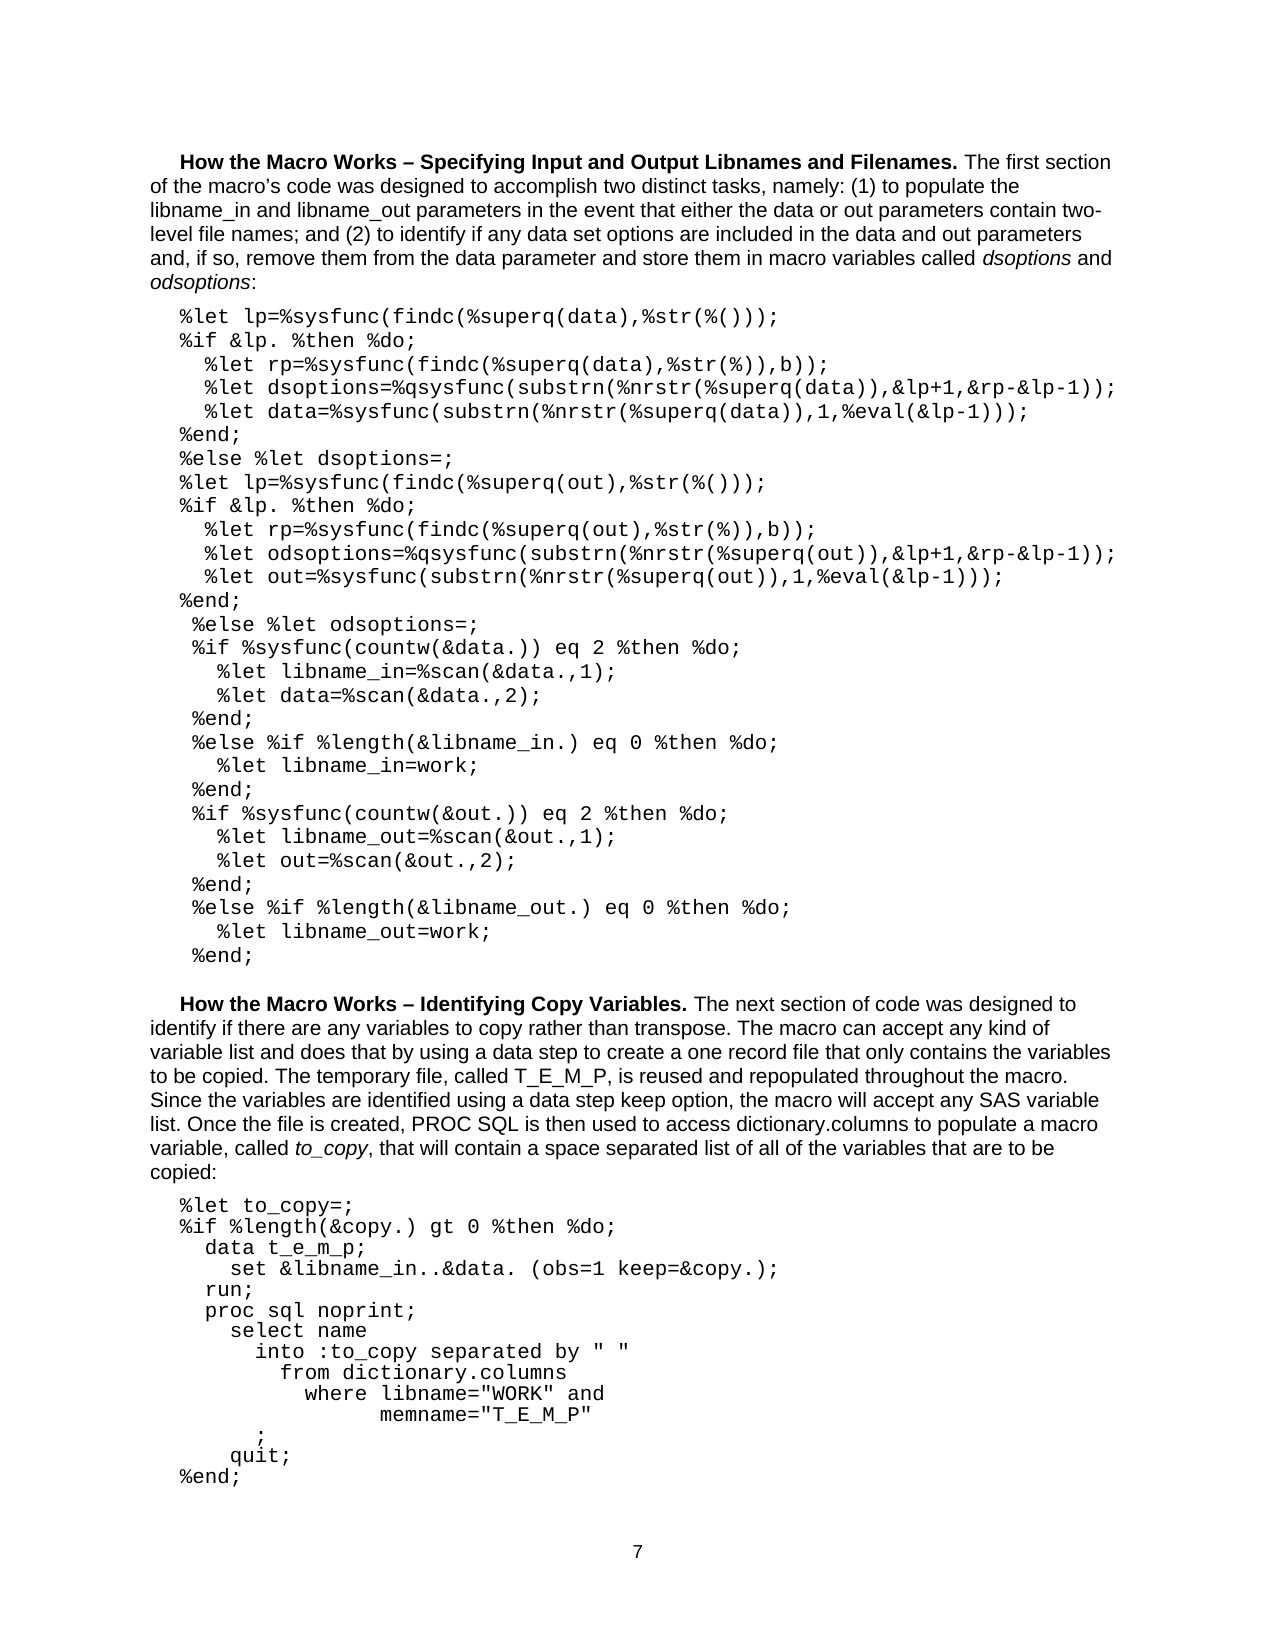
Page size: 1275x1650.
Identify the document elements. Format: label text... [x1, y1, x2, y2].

text select name [179, 1321, 1125, 1342]
text %else %let dsoptions=; [179, 448, 1125, 472]
text %let out=%sysfunc(substrn(%nrstr(%superq(out)),1,%eval(&lp-1))); [179, 566, 1125, 590]
text from dictionary.columns [179, 1363, 1125, 1384]
text %let dsoptions=%qsysfunc(substrn(%nrstr(%superq(data)),&lp+1,&rp-&lp-1)); [179, 377, 1125, 401]
text %let lp=%sysfunc(findc(%superq(out),%str(%())); [179, 472, 1125, 495]
text %let libname_in=work; [179, 756, 1125, 779]
text quit; [179, 1446, 1125, 1467]
text %else %if %length(&libname_in.) eq 0 %then %do; [179, 732, 1125, 756]
text %if &lp. %then %do; [179, 495, 1125, 519]
text %let data=%scan(&data.,2); [179, 684, 1125, 708]
text %end; [179, 590, 1125, 614]
text How the Macro Works – Specifying Input and Output Libnames and Filenames. The first section of the macro’s code was designed to accomplish two distinct tasks, namely: (1) to populate the libname_in and libname_out parameters in the event that either the data or out parameters contain two-level file names; and (2) to identify if any data set options are included in the data and out parameters and, if so, remove them from the data parameter and store them in macro variables called dsoptions and odsoptions: [150, 150, 1125, 294]
text %let libname_out=work; [179, 921, 1125, 945]
text %end; [179, 874, 1125, 897]
text data t_e_m_p; [179, 1238, 1125, 1259]
text %let to_copy=; [179, 1196, 1125, 1217]
text %if %sysfunc(countw(&data.)) eq 2 %then %do; [179, 637, 1125, 661]
text %let rp=%sysfunc(findc(%superq(data),%str(%)),b)); [179, 353, 1125, 377]
text %let odsoptions=%qsysfunc(substrn(%nrstr(%superq(out)),&lp+1,&rp-&lp-1)); [179, 543, 1125, 566]
text run; [179, 1279, 1125, 1300]
text %let libname_in=%scan(&data.,1); [179, 661, 1125, 684]
text %let out=%scan(&out.,2); [179, 850, 1125, 874]
text %if %length(&copy.) gt 0 %then %do; [179, 1217, 1125, 1238]
text %else %if %length(&libname_out.) eq 0 %then %do; [179, 897, 1125, 921]
text ; [179, 1425, 1125, 1446]
text set &libname_in..&data. (obs=1 keep=&copy.); [179, 1259, 1125, 1279]
text %else %let odsoptions=; [179, 614, 1125, 637]
text %let libname_out=%scan(&out.,1); [179, 826, 1125, 850]
text %let rp=%sysfunc(findc(%superq(out),%str(%)),b)); [179, 519, 1125, 543]
text %let lp=%sysfunc(findc(%superq(data),%str(%())); [179, 306, 1125, 330]
text %if %sysfunc(countw(&out.)) eq 2 %then %do; [179, 803, 1125, 826]
text How the Macro Works – Identifying Copy Variables. The next section of code was designed to identify if there are any variables to copy rather than transpose. The macro can accept any kind of variable list and does that by using a data step to create a one record file that only contains the variables to be copied. The temporary file, called T_E_M_P, is reused and repopulated throughout the macro. Since the variables are identified using a data step keep option, the macro will accept any SAS variable list. Once the file is created, PROC SQL is then used to access dictionary.columns to populate a macro variable, called to_copy, that will contain a space separated list of all of the variables that are to be copied: [150, 992, 1125, 1184]
text %if &lp. %then %do; [179, 330, 1125, 353]
text %end; [179, 1467, 1125, 1488]
text %end; [179, 945, 1125, 968]
text %end; [179, 708, 1125, 732]
text memname="T_E_M_P" [179, 1404, 1125, 1425]
text where libname="WORK" and [179, 1384, 1125, 1404]
text %end; [179, 779, 1125, 803]
text %let data=%sysfunc(substrn(%nrstr(%superq(data)),1,%eval(&lp-1))); [179, 401, 1125, 424]
text proc sql noprint; [179, 1300, 1125, 1321]
text into :to_copy separated by " " [179, 1342, 1125, 1363]
text %end; [179, 424, 1125, 448]
